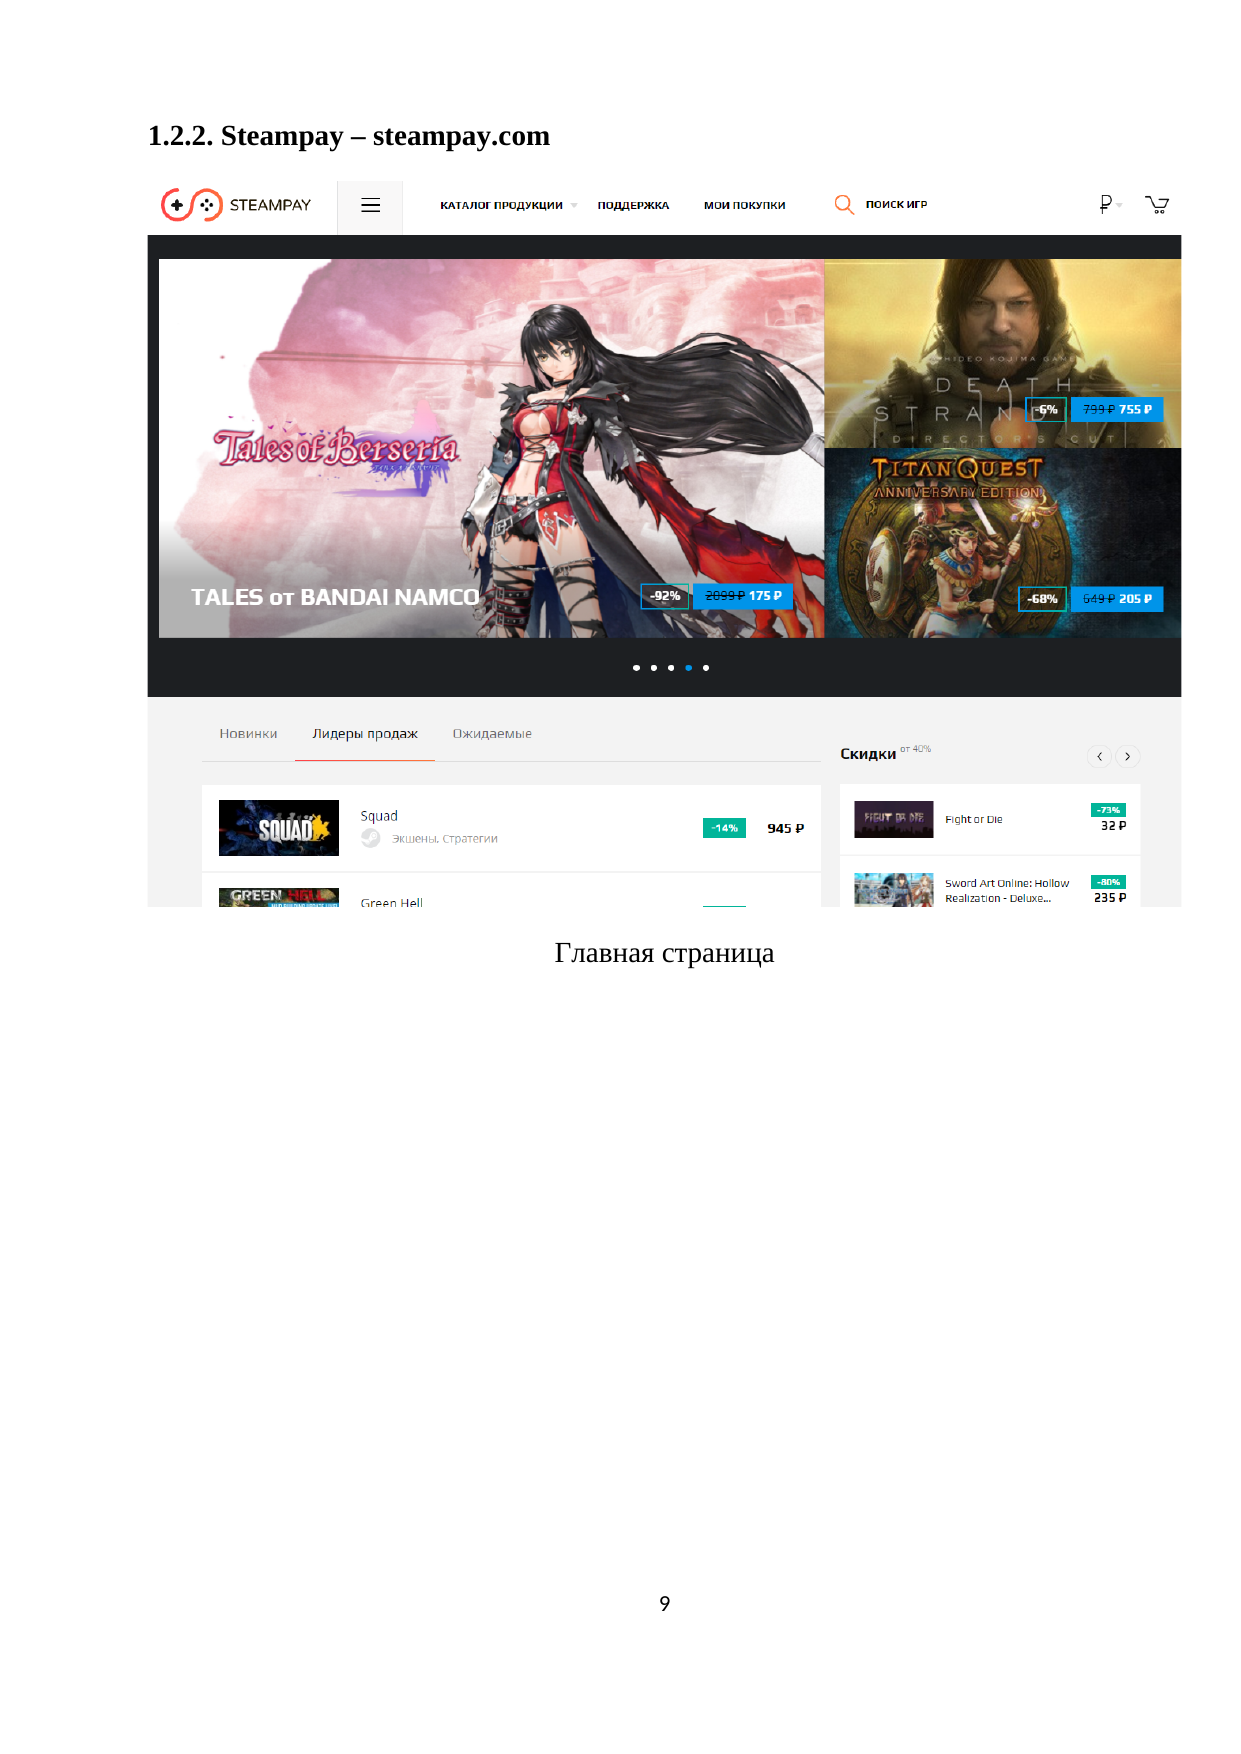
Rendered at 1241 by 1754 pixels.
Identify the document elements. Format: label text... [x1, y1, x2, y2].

text Главная страница [148, 935, 1181, 969]
picture [147, 181, 1182, 907]
subtitle 1.2.2. Steampay – steampay.com [148, 118, 1181, 152]
